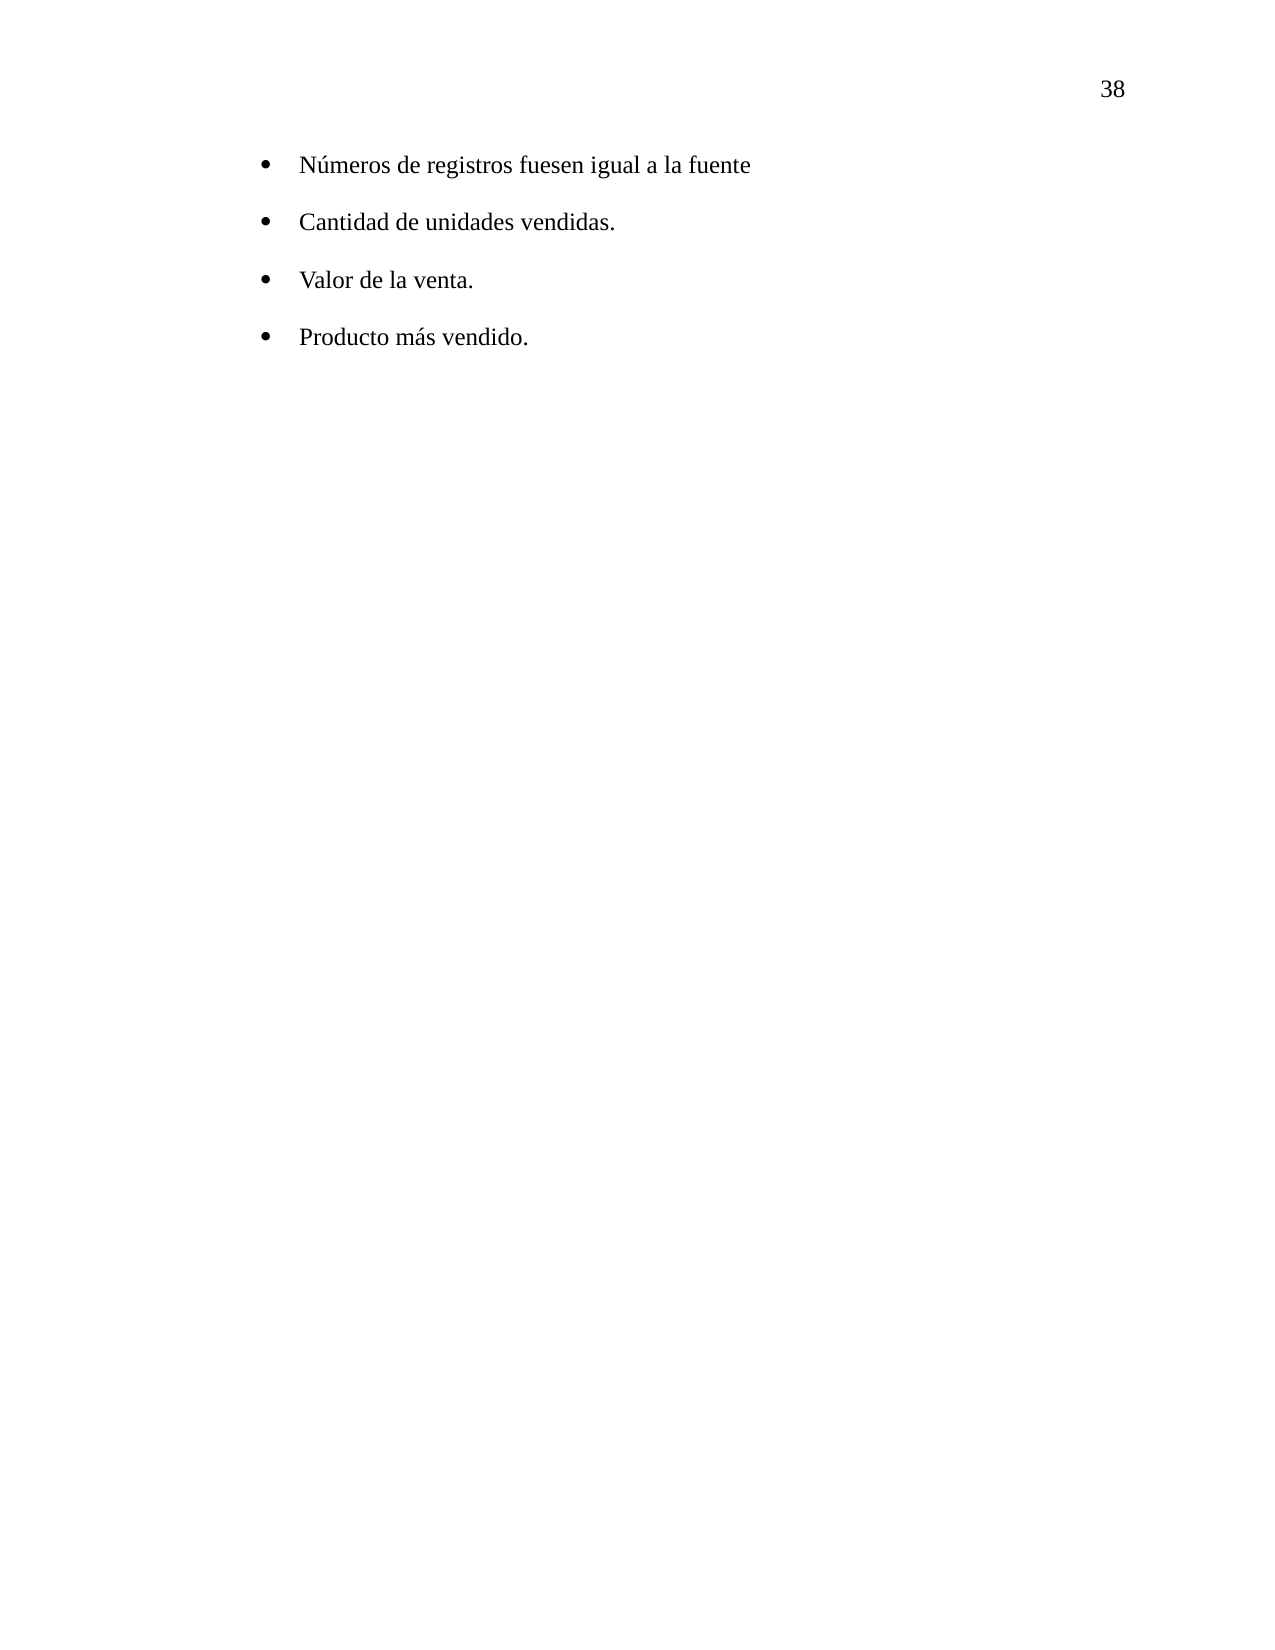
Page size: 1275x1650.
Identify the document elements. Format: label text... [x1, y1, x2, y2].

list Valor de la venta. [261, 265, 1125, 294]
list Números de registros fuesen igual a la fuente [261, 150, 1125, 179]
list Cantidad de unidades vendidas. [261, 207, 1125, 236]
list Producto más vendido. [261, 322, 1125, 351]
